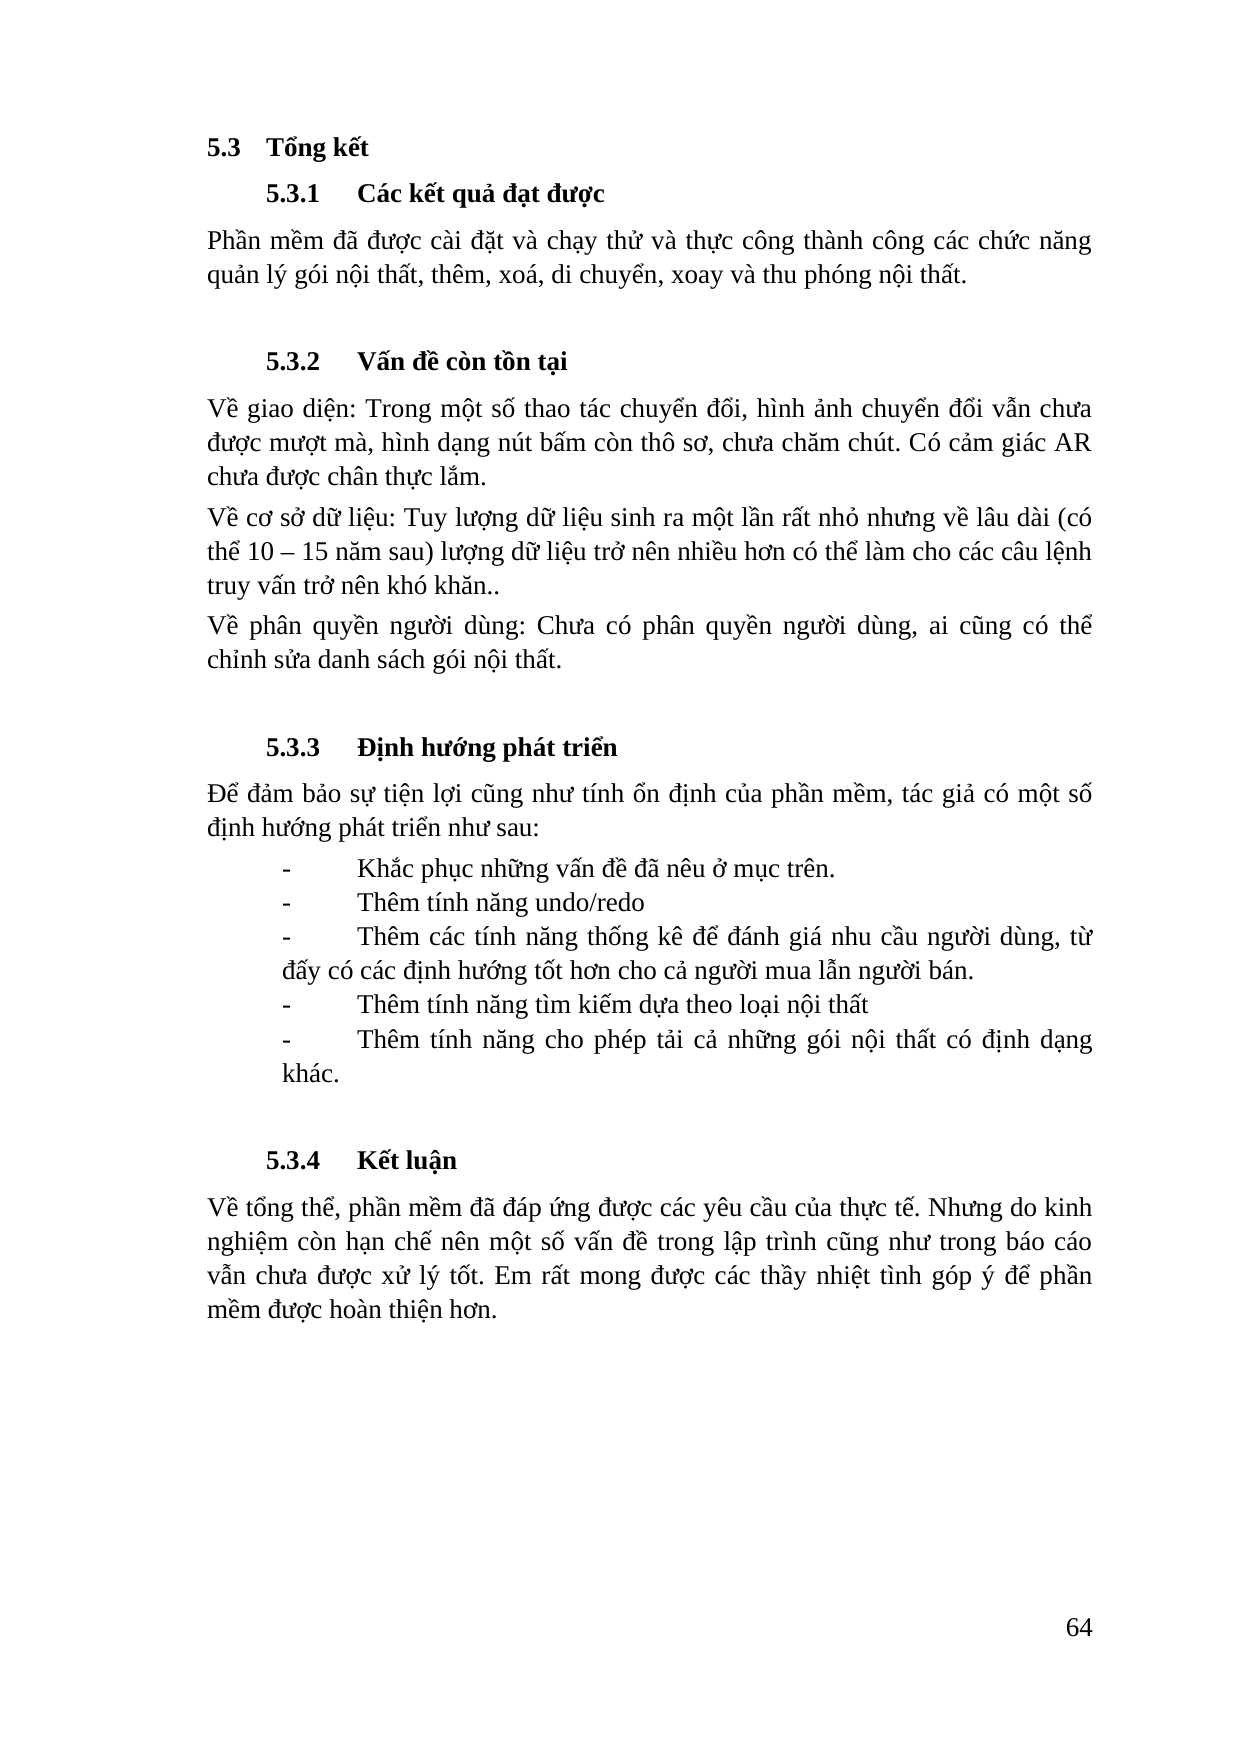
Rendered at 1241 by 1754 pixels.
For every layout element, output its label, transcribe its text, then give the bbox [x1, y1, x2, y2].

list Khắc phục những vấn đề đã nêu ở mục trên. [282, 852, 1092, 883]
text Phần mềm đã được cài đặt và chạy thử và thực công thành công các chức năng quản lý gói nội thất, thêm, xoá, di chuyển, xoay và thu phóng nội thất. [207, 224, 1092, 289]
text Về tổng thể, phần mềm đã đáp ứng được các yêu cầu của thực tế. Nhưng do kinh nghiệm còn hạn chế nên một số vấn đề trong lập trình cũng như trong báo cáo vẫn chưa được xử lý tốt. Em rất mong được các thầy nhiệt tình góp ý để phần mềm được hoàn thiện hơn. [207, 1191, 1092, 1324]
list Thêm tính năng undo/redo [282, 886, 1092, 917]
list Thêm tính năng tìm kiếm dựa theo loại nội thất [282, 988, 1092, 1020]
text Về phân quyền người dùng: Chưa có phân quyền người dùng, ai cũng có thể chỉnh sửa danh sách gói nội thất. [207, 609, 1092, 675]
text Để đảm bảo sự tiện lợi cũng như tính ổn định của phần mềm, tác giả có một số định hướng phát triển như sau: [207, 777, 1092, 843]
subtitle Vấn đề còn tồn tại [266, 345, 1092, 376]
subtitle Tổng kết [207, 131, 1092, 162]
subtitle Kết luận [266, 1144, 1092, 1175]
subtitle Định hướng phát triển [266, 731, 1092, 762]
text Về giao diện: Trong một số thao tác chuyển đổi, hình ảnh chuyển đổi vẫn chưa được mượt mà, hình dạng nút bấm còn thô sơ, chưa chăm chút. Có cảm giác AR chưa được chân thực lắm. [207, 392, 1092, 491]
text Về cơ sở dữ liệu: Tuy lượng dữ liệu sinh ra một lần rất nhỏ nhưng về lâu dài (có thể 10 – 15 năm sau) lượng dữ liệu trở nên nhiều hơn có thể làm cho các câu lệnh truy vấn trở nên khó khăn.. [207, 501, 1092, 600]
list Thêm tính năng cho phép tải cả những gói nội thất có định dạng khác. [282, 1023, 1092, 1088]
subtitle Các kết quả đạt được [266, 177, 1092, 208]
list Thêm các tính năng thống kê để đánh giá nhu cầu người dùng, từ đấy có các định hướng tốt hơn cho cả người mua lẫn người bán. [282, 920, 1092, 986]
